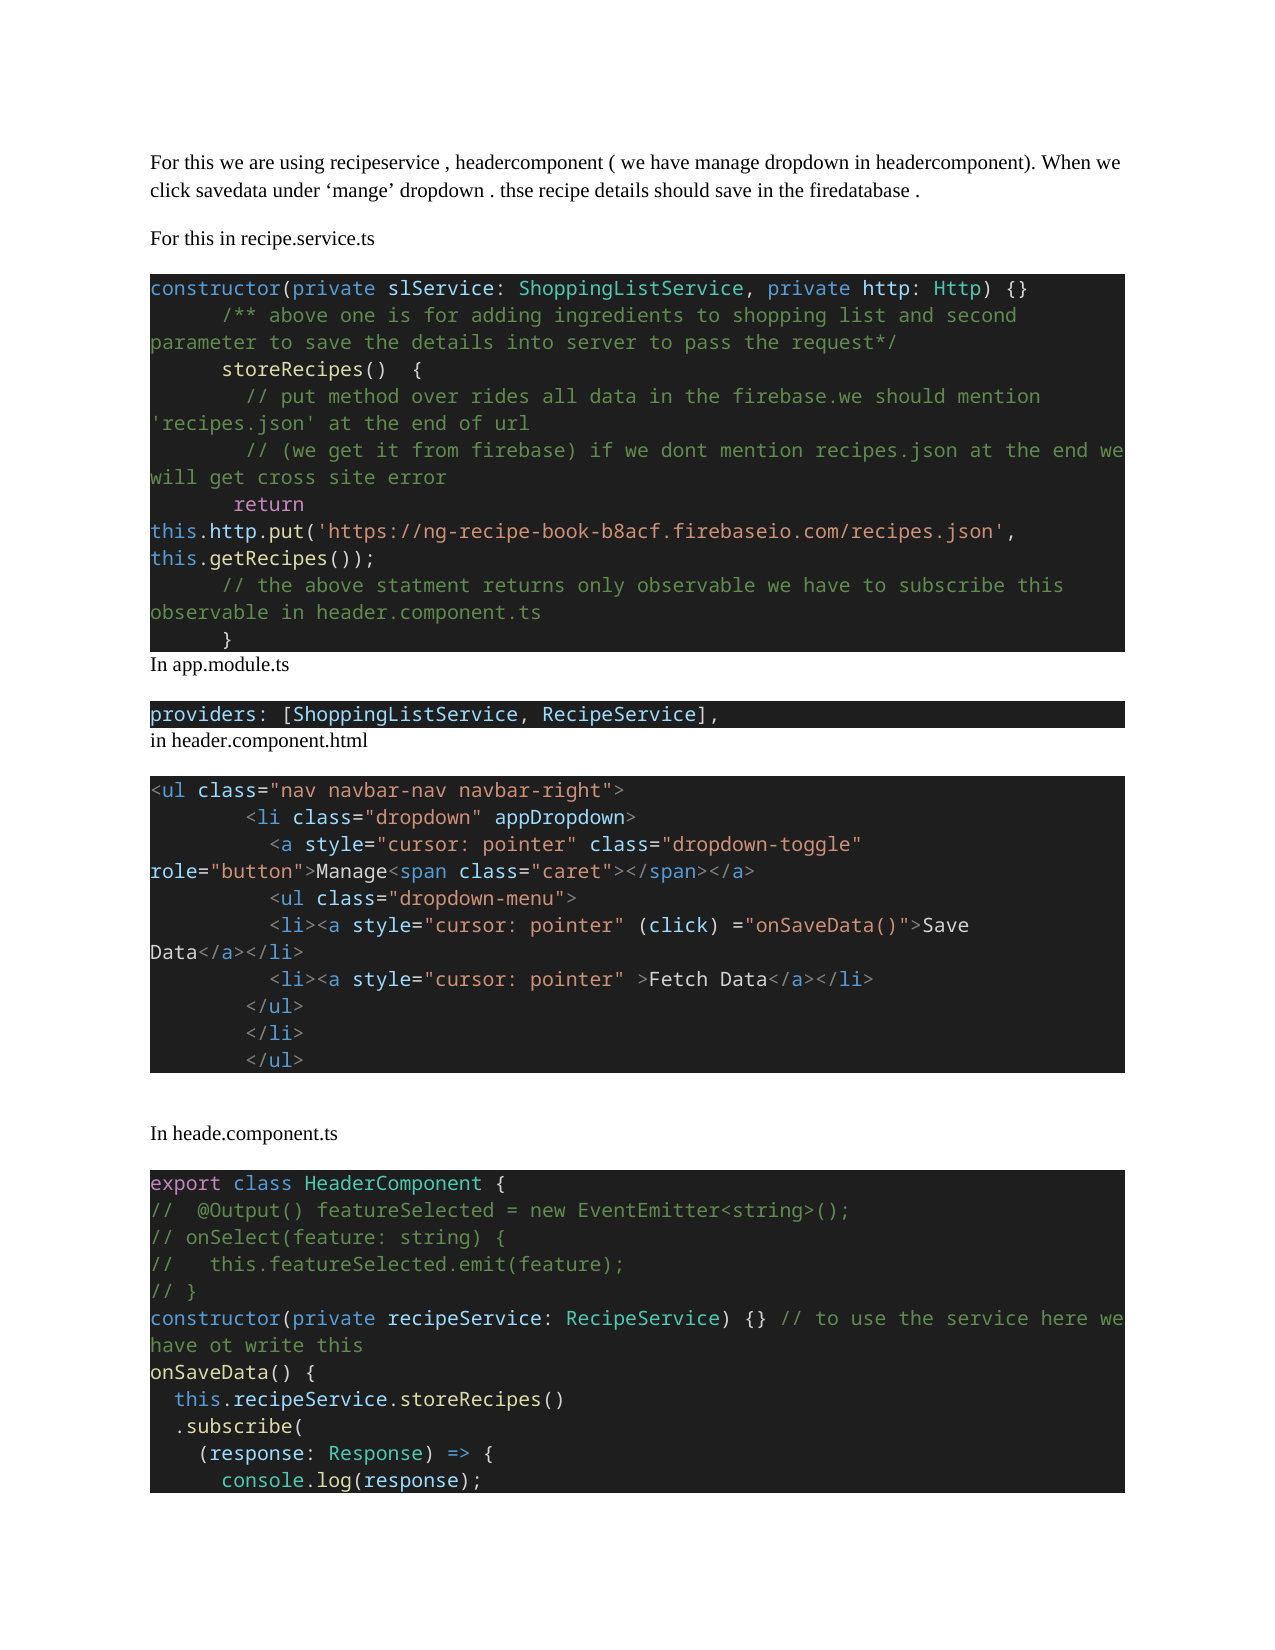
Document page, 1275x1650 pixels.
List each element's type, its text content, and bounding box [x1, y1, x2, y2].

text } [150, 625, 1125, 652]
text /** above one is for adding ingredients to shopping list and second parameter to save the details into server to pass the request*/ [150, 301, 1125, 355]
text // the above statment returns only observable we have to subscribe this observable in header.component.ts [150, 571, 1125, 625]
text // this.featureSelected.emit(feature); [150, 1251, 1125, 1278]
text console.log(response); [150, 1466, 1125, 1493]
text // @Output() featureSelected = new EventEmitter<string>(); [150, 1197, 1125, 1224]
text <ul class="dropdown-menu"> [150, 884, 1125, 911]
text </li> [150, 1019, 1125, 1046]
text // } [150, 1278, 1125, 1304]
text constructor(private slService: ShoppingListService, private http: Http) {} [150, 274, 1125, 301]
text storeRecipes() { [150, 355, 1125, 382]
text For this we are using recipeservice , headercomponent ( we have manage dropdown in headercomponent). When we click savedata under ‘mange’ dropdown . thse recipe details should save in the firedatabase . [150, 150, 1125, 202]
text </ul> [150, 992, 1125, 1019]
text <li><a style="cursor: pointer" >Fetch Data</a></li> [150, 965, 1125, 992]
text </ul> [150, 1046, 1125, 1073]
text onSaveData() { [150, 1358, 1125, 1386]
text return this.http.put('https://ng-recipe-book-b8acf.firebaseio.com/recipes.json', this.getRecipes()); [150, 490, 1125, 571]
text In heade.component.ts [150, 1121, 1125, 1145]
text <li><a style="cursor: pointer" (click) ="onSaveData()">Save Data</a></li> [150, 911, 1125, 965]
text .subscribe( [150, 1412, 1125, 1439]
text (response: Response) => { [150, 1439, 1125, 1466]
text <a style="cursor: pointer" class="dropdown-toggle" role="button">Manage<span class="caret"></span></a> [150, 830, 1125, 884]
text export class HeaderComponent { [150, 1170, 1125, 1197]
text constructor(private recipeService: RecipeService) {} // to use the service here we have ot write this [150, 1304, 1125, 1358]
text <li class="dropdown" appDropdown> [150, 803, 1125, 830]
text // (we get it from firebase) if we dont mention recipes.json at the end we will get cross site error [150, 436, 1125, 490]
text // onSelect(feature: string) { [150, 1224, 1125, 1251]
text in header.component.html [150, 728, 1125, 752]
text <ul class="nav navbar-nav navbar-right"> [150, 776, 1125, 803]
text providers: [ShoppingListService, RecipeService], [150, 701, 1125, 728]
text this.recipeService.storeRecipes() [150, 1386, 1125, 1412]
text In app.module.ts [150, 652, 1125, 676]
text // put method over rides all data in the firebase.we should mention 'recipes.json' at the end of url [150, 382, 1125, 436]
text For this in recipe.service.ts [150, 226, 1125, 250]
